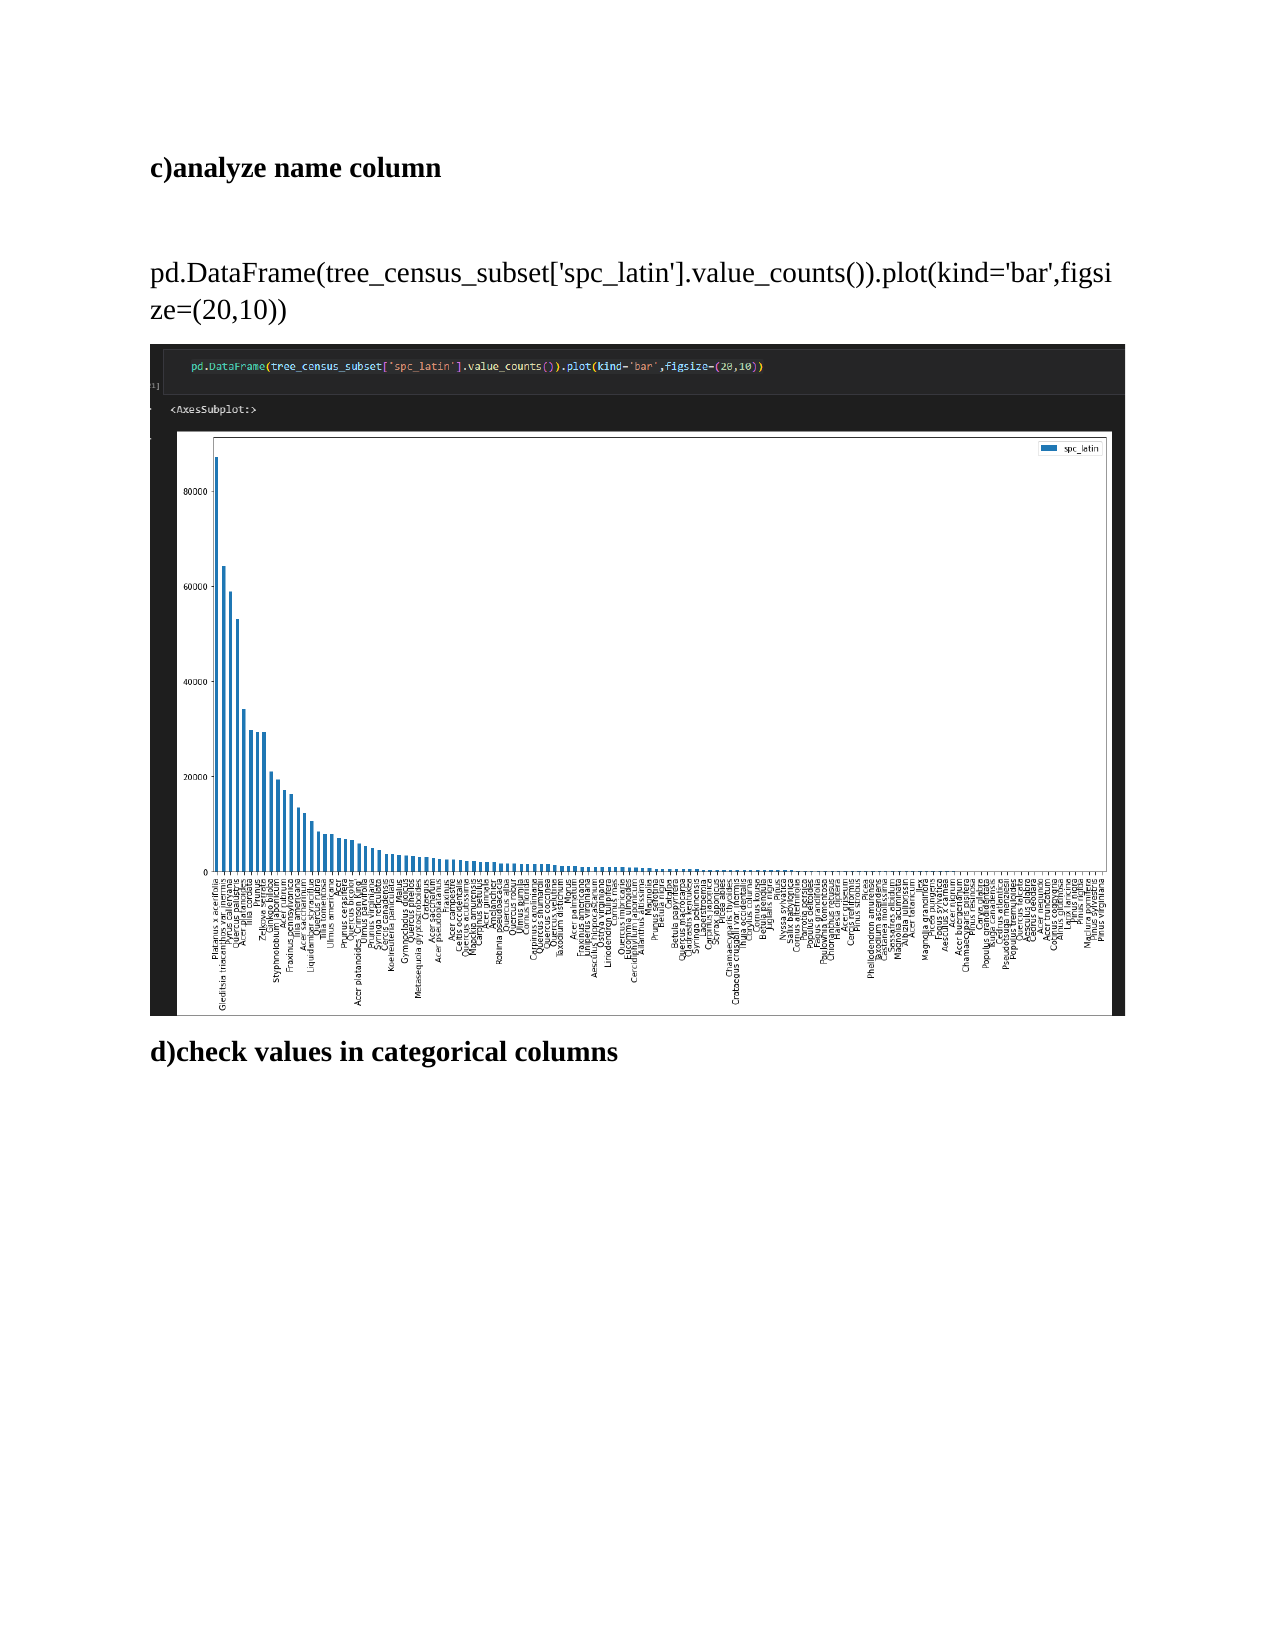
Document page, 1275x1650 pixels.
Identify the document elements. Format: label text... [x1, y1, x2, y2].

text c)analyze name column [150, 150, 1125, 183]
picture [150, 344, 1125, 1016]
text pd.DataFrame(tree_census_subset['spc_latin'].value_counts()).plot(kind='bar',figsize=(20,10)) [150, 256, 1125, 325]
text d)check values in categorical columns [150, 1034, 1125, 1068]
